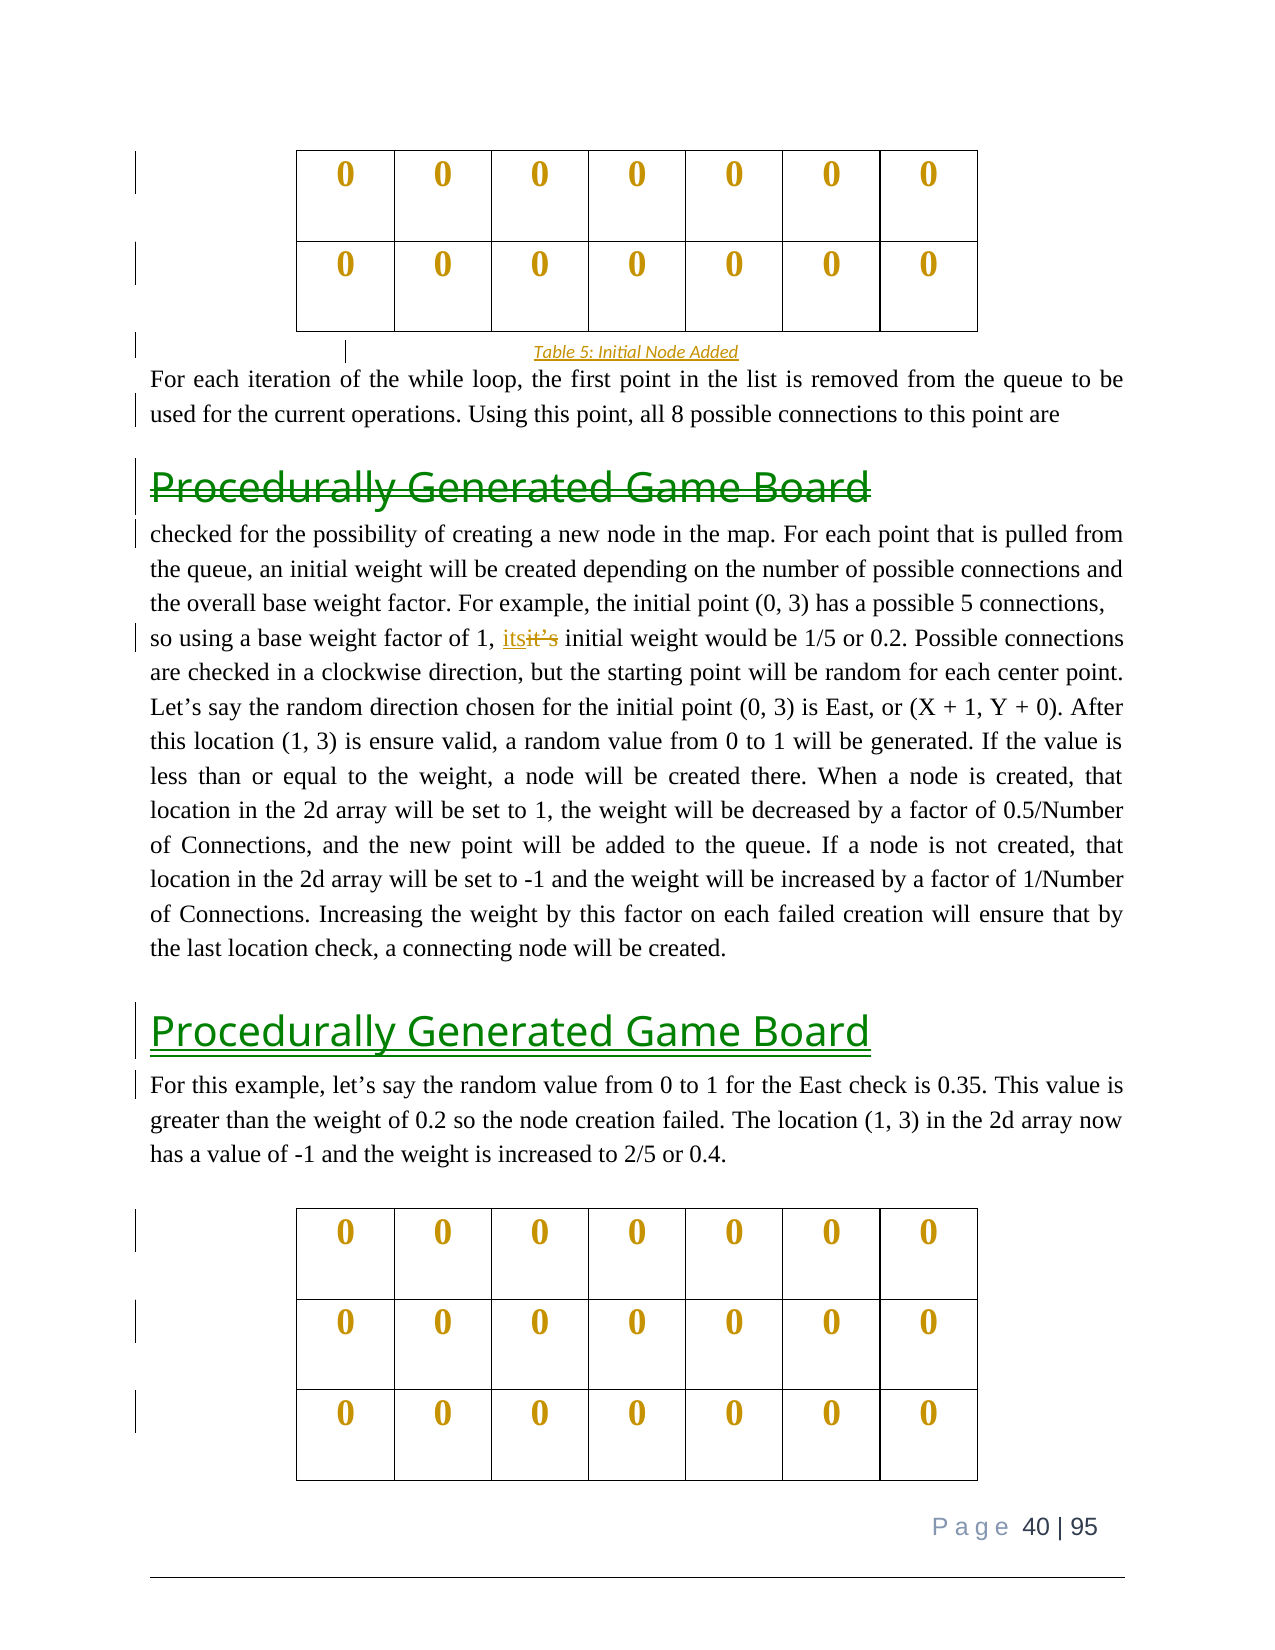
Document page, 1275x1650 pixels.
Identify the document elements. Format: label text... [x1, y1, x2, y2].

text so using a base weight factor of 1, initial weight would be 1/5 or 0.2. Possible connections are checked in a clockwise direction, but the starting point will be random for each center point. Let’s say the random direction chosen for the initial point (0, 3) is East, or (X + 1, Y + 0). After this location (1, 3) is ensure valid, a random value from 0 to 1 will be generated. If the value is less than or equal to the weight, a node will be created there. When a node is created, that location in the 2d array will be set to 1, the weight will be decreased by a factor of 0.5/Number of Connections, and the new point will be added to the queue. If a node is not created, that location in the 2d array will be set to -1 and the weight will be increased by a factor of 1/Number of Connections. Increasing the weight by this factor on each failed creation will ensure that by the last location check, a connecting node will be created. [150, 623, 1125, 962]
table_cell 0 [492, 1300, 588, 1389]
table_cell 0 [297, 151, 394, 241]
table_cell 0 [783, 1300, 879, 1389]
text For this example, let’s say the random value from 0 to 1 for the East check is 0.35. This value is greater than the weight of 0.2 so the node creation failed. The location (1, 3) in the 2d array now has a value of -1 and the weight is increased to 2/5 or 0.4. [150, 1070, 1125, 1168]
table_cell 0 [297, 1300, 394, 1389]
table_cell 0 [783, 242, 879, 331]
table_cell 0 [589, 242, 685, 331]
table_cell 0 [783, 1390, 879, 1480]
table_cell 0 [686, 151, 782, 241]
table_cell 0 [395, 1390, 491, 1480]
table_header 0 [395, 1209, 491, 1299]
table_cell 0 [492, 151, 588, 241]
table_header 0 [492, 1209, 588, 1299]
table_cell 0 [297, 1390, 394, 1480]
table_cell 0 [686, 242, 782, 331]
table_cell 0 [589, 1300, 685, 1389]
table_cell 0 [395, 1300, 491, 1389]
table_header 0 [686, 1209, 782, 1299]
table_cell 0 [395, 242, 491, 331]
table_cell 0 [881, 242, 977, 331]
table_cell 0 [783, 151, 879, 241]
table_cell 0 [589, 1390, 685, 1480]
table_cell 0 [686, 1300, 782, 1389]
table_header 0 [783, 1209, 879, 1299]
table_cell 0 [492, 242, 588, 331]
table_cell 0 [492, 1390, 588, 1480]
table_header 0 [589, 1209, 685, 1299]
table_header 0 [297, 1209, 394, 1299]
table_cell 0 [589, 151, 685, 241]
table_cell 0 [881, 151, 977, 241]
text For each iteration of the while loop, the first point in the list is removed from the queue to be used for the current operations. Using this point, all 8 possible connections to this point are [150, 364, 1125, 427]
table_cell 0 [881, 1300, 977, 1389]
table_cell 0 [395, 151, 491, 241]
text checked for the possibility of creating a new node in the map. For each point that is pulled from the queue, an initial weight will be created depending on the number of possible connections and the overall base weight factor. For example, the initial point (0, 3) has a possible 5 connections, [150, 519, 1125, 617]
table_header 0 [881, 1209, 977, 1299]
table_cell 0 [881, 1390, 977, 1480]
table_cell 0 [686, 1390, 782, 1480]
table_cell 0 [297, 242, 394, 331]
